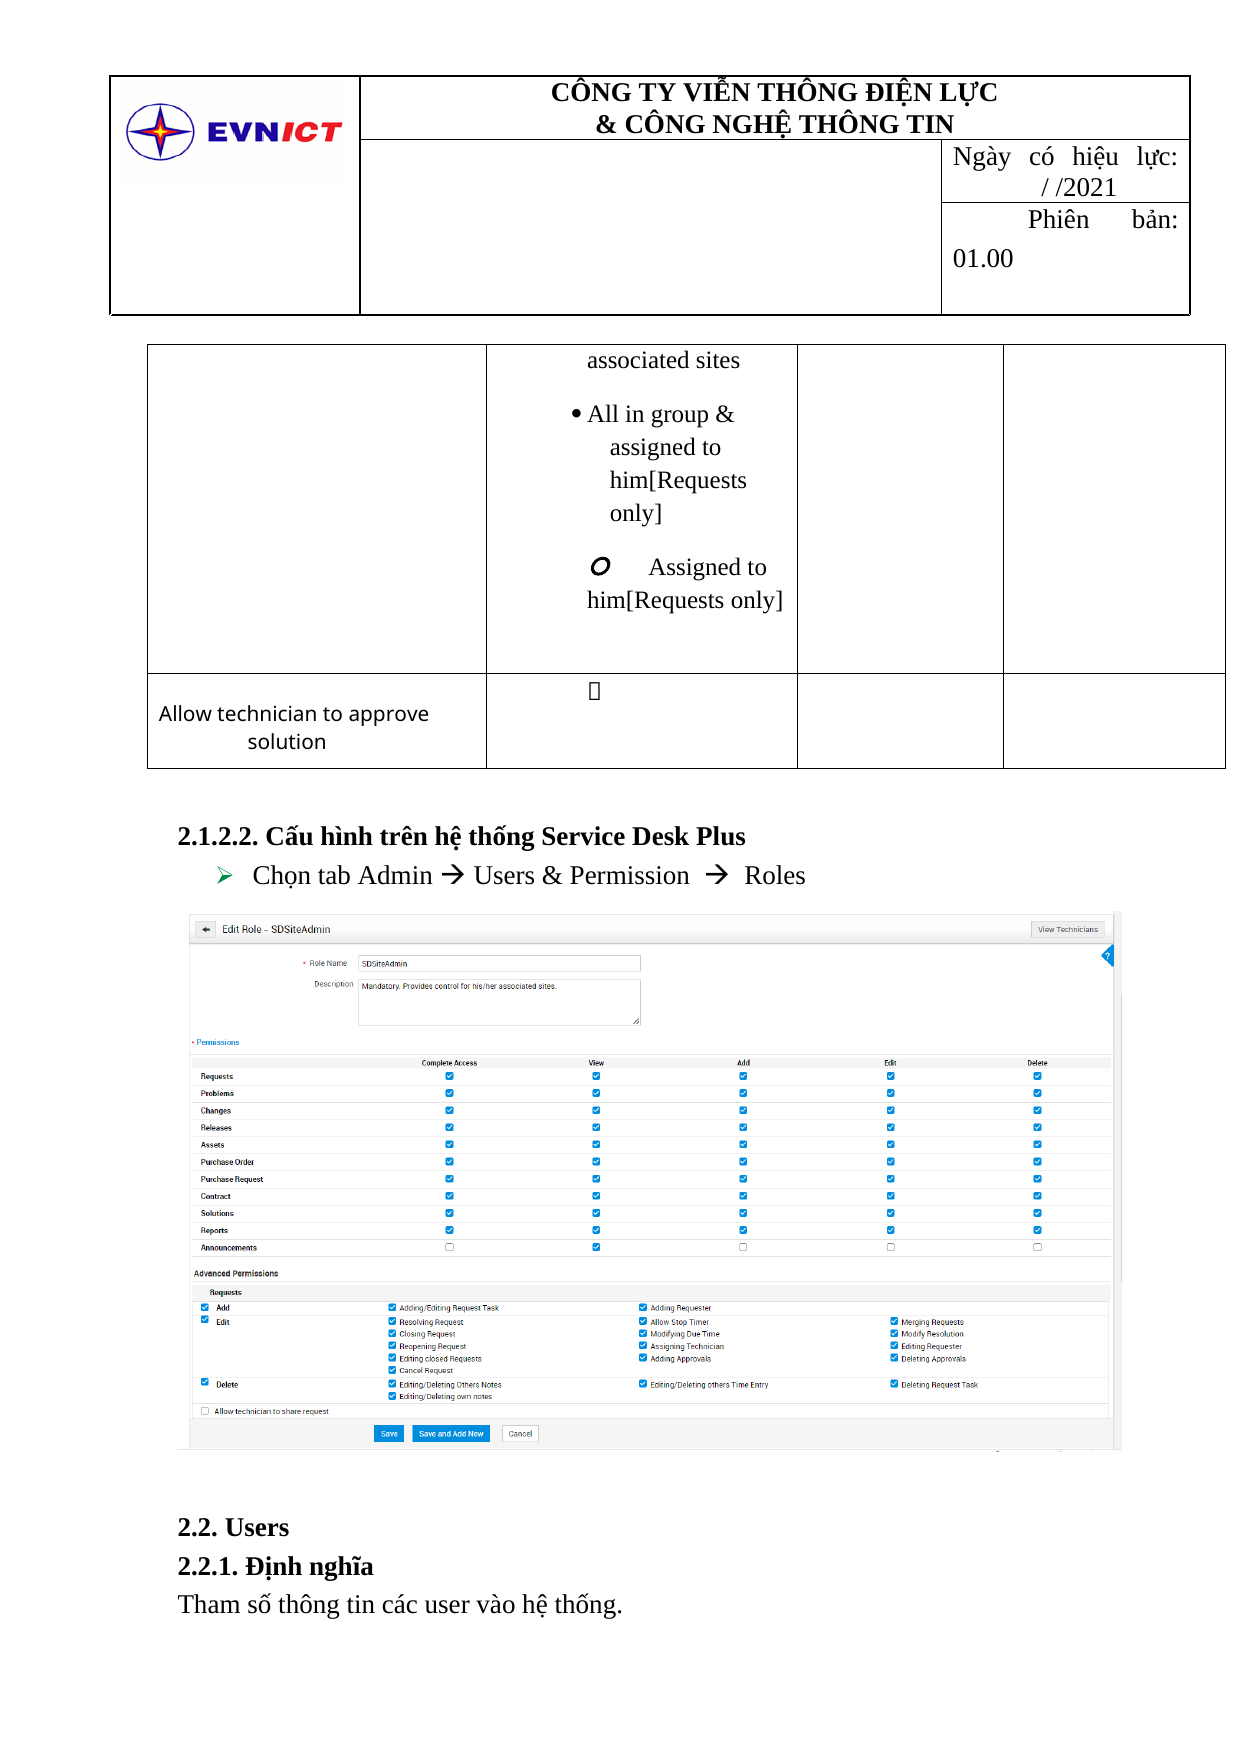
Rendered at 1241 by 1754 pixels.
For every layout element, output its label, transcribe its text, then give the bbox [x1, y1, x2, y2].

picture [177, 911, 1123, 1452]
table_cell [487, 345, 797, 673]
list Chọn tab Admin Users & Permission Roles [215, 859, 1122, 891]
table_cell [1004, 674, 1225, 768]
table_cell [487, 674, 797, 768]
list Users [177, 1511, 1122, 1542]
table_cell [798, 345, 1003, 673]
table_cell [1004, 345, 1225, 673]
list Định nghĩa [177, 1550, 1122, 1581]
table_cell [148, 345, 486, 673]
list Tham số thông tin các user vào hệ thống. [177, 1588, 1122, 1620]
picture [122, 77, 348, 187]
list Cấu hình trên hệ thống Service Desk Plus [177, 821, 1122, 852]
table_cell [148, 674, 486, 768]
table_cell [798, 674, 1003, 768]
